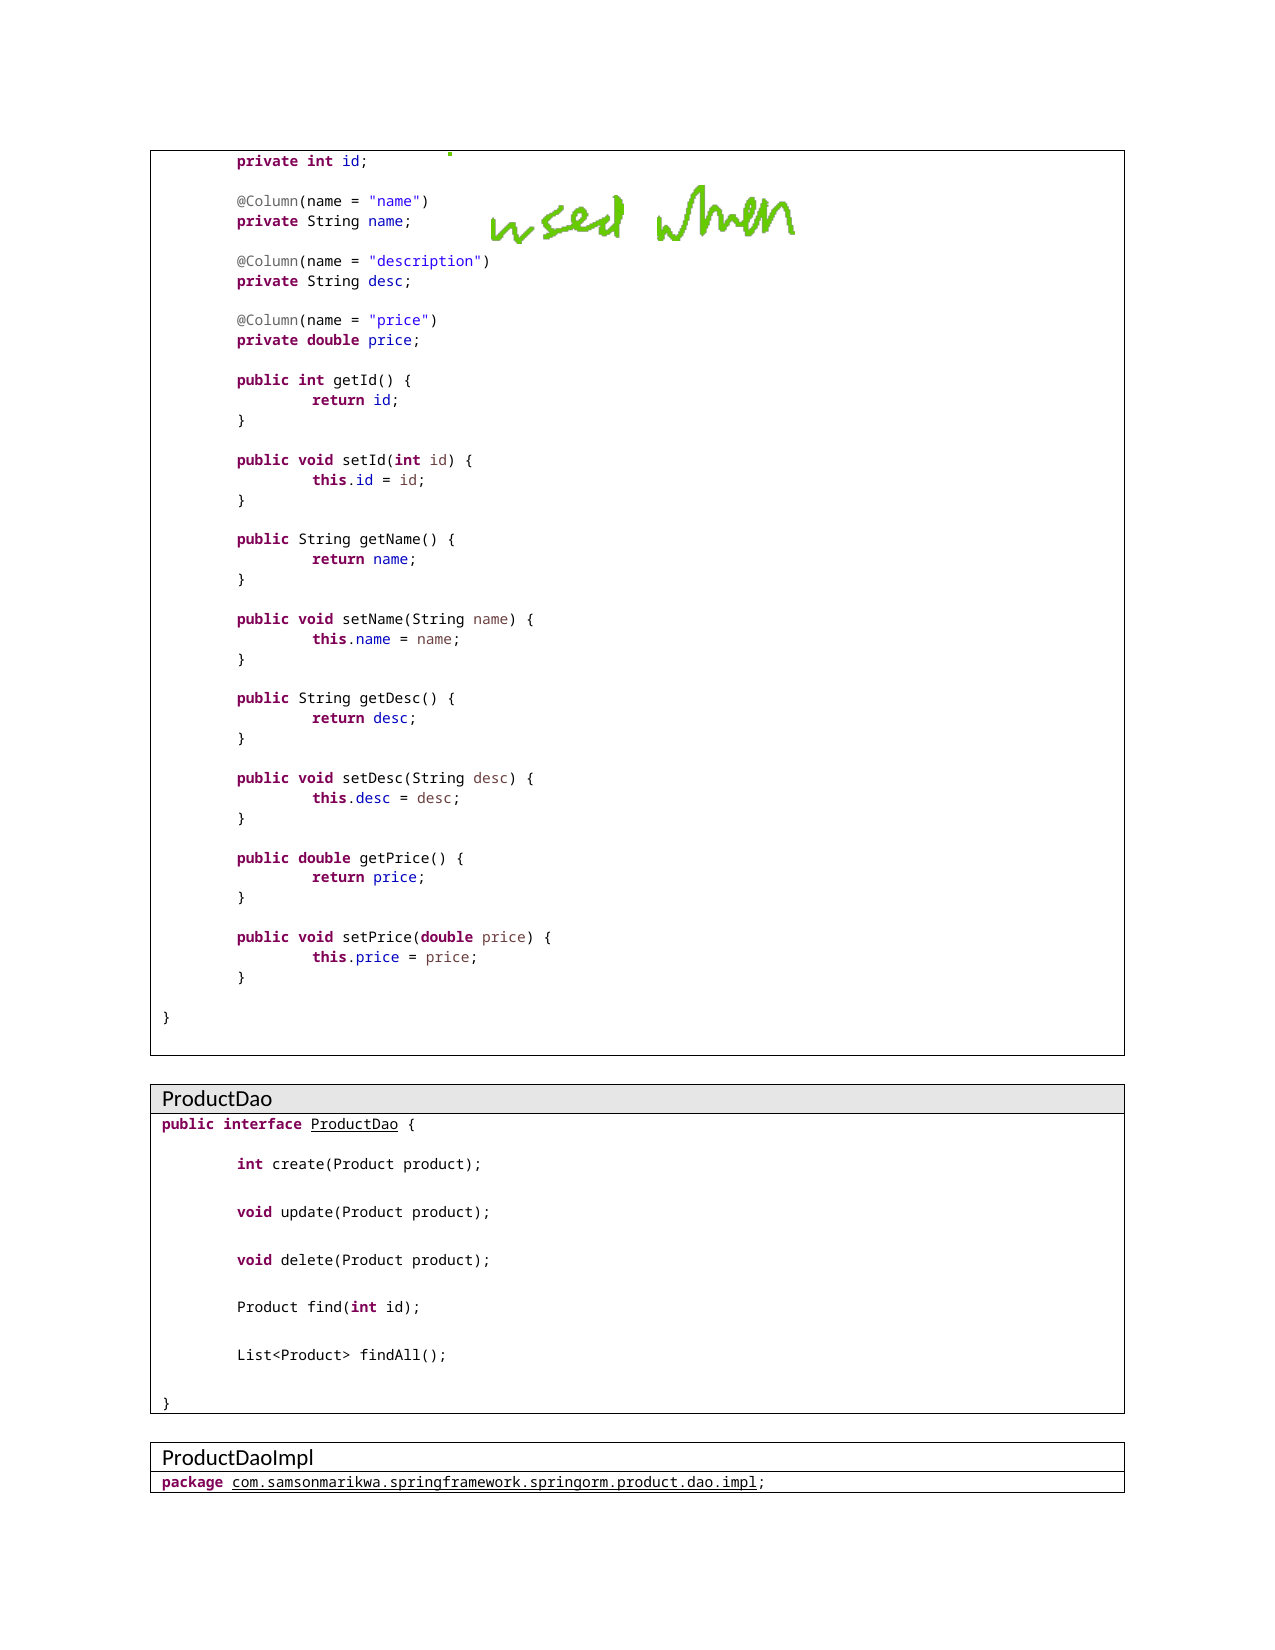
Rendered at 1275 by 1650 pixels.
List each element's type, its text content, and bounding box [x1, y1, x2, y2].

picture [491, 195, 624, 244]
table_cell public interface ProductDao { int create(Product product); void update(Product product); void delete(Product product); Product find(int id); List<Product> findAll(); } [151, 1114, 1124, 1413]
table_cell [151, 151, 1124, 1054]
table_header ProductDao [151, 1085, 1124, 1113]
table_header ProductDaoImpl [151, 1443, 1124, 1471]
picture [657, 185, 795, 241]
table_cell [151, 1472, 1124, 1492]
